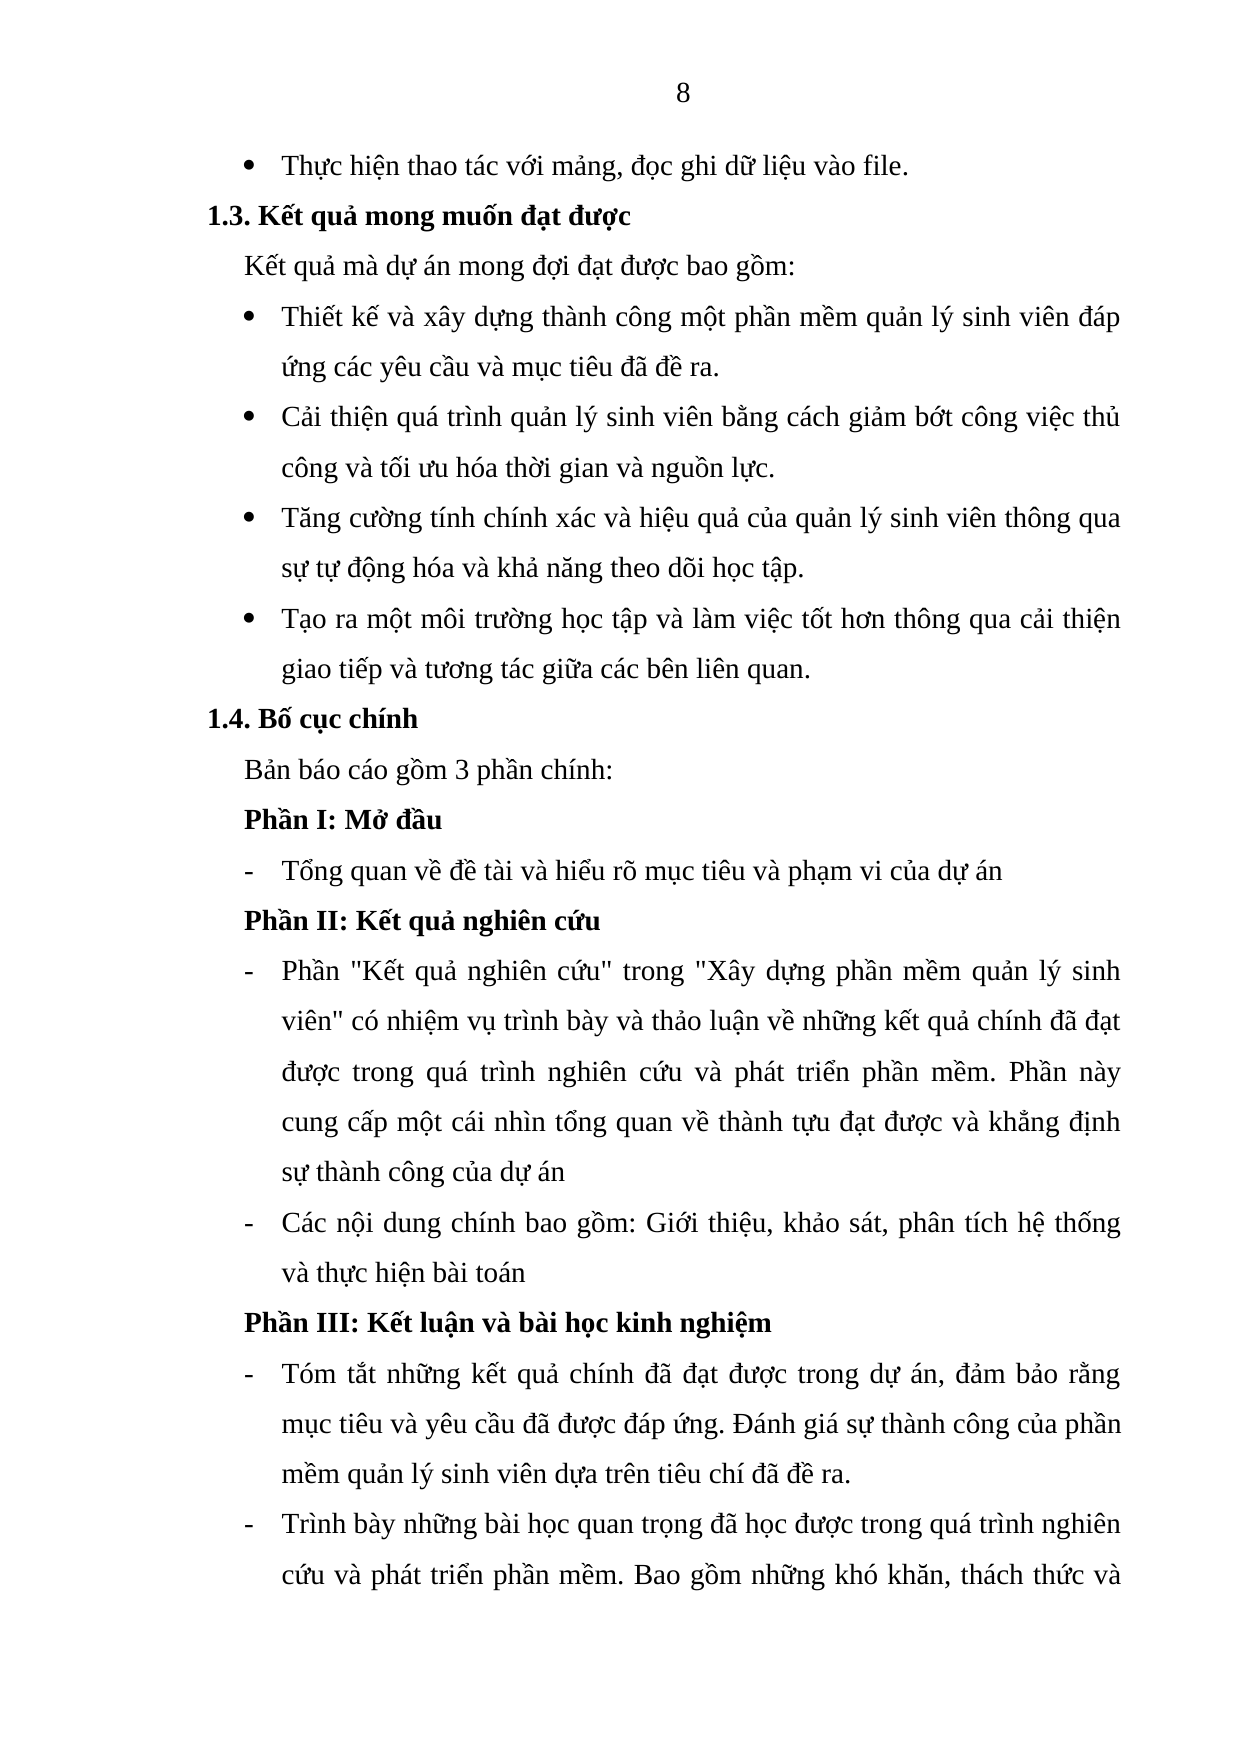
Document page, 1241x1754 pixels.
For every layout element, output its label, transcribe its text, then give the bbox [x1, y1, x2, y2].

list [244, 1507, 1122, 1591]
list Tổng quan về đề tài và hiểu rõ mục tiêu và phạm vi của dự án [244, 853, 1122, 886]
list Tăng cường tính chính xác và hiệu quả của quản lý sinh viên thông qua sự tự động hóa và khả năng theo dõi học tập. [244, 500, 1122, 584]
text Phần II: Kết quả nghiên cứu [207, 903, 1122, 936]
subtitle Kết quả mong muốn đạt được [207, 198, 1122, 232]
subtitle Bố cục chính [207, 702, 1122, 735]
list Phần "Kết quả nghiên cứu" trong "Xây dựng phần mềm quản lý sinh viên" có nhiệm vụ trình bày và thảo luận về những kết quả chính đã đạt được trong quá trình nghiên cứu và phát triển phần mềm. Phần này cung cấp một cái nhìn tổng quan về thành tựu đạt được và khẳng định sự thành công của dự án [244, 953, 1122, 1188]
text Phần III: Kết luận và bài học kinh nghiệm [207, 1305, 1122, 1339]
text Kết quả mà dự án mong đợi đạt được bao gồm: [207, 248, 1122, 282]
text Phần I: Mở đầu [207, 802, 1122, 836]
text Bản báo cáo gồm 3 phần chính: [207, 752, 1122, 786]
list Thực hiện thao tác với mảng, đọc ghi dữ liệu vào file. [244, 148, 1122, 181]
list Cải thiện quá trình quản lý sinh viên bằng cách giảm bớt công việc thủ công và tối ưu hóa thời gian và nguồn lực. [244, 399, 1122, 483]
list Các nội dung chính bao gồm: Giới thiệu, khảo sát, phân tích hệ thống và thực hiện bài toán [244, 1205, 1122, 1289]
list Thiết kế và xây dựng thành công một phần mềm quản lý sinh viên đáp ứng các yêu cầu và mục tiêu đã đề ra. [244, 299, 1122, 383]
list Tạo ra một môi trường học tập và làm việc tốt hơn thông qua cải thiện giao tiếp và tương tác giữa các bên liên quan. [244, 601, 1122, 685]
list Tóm tắt những kết quả chính đã đạt được trong dự án, đảm bảo rằng mục tiêu và yêu cầu đã được đáp ứng. Đánh giá sự thành công của phần mềm quản lý sinh viên dựa trên tiêu chí đã đề ra. [244, 1356, 1122, 1490]
